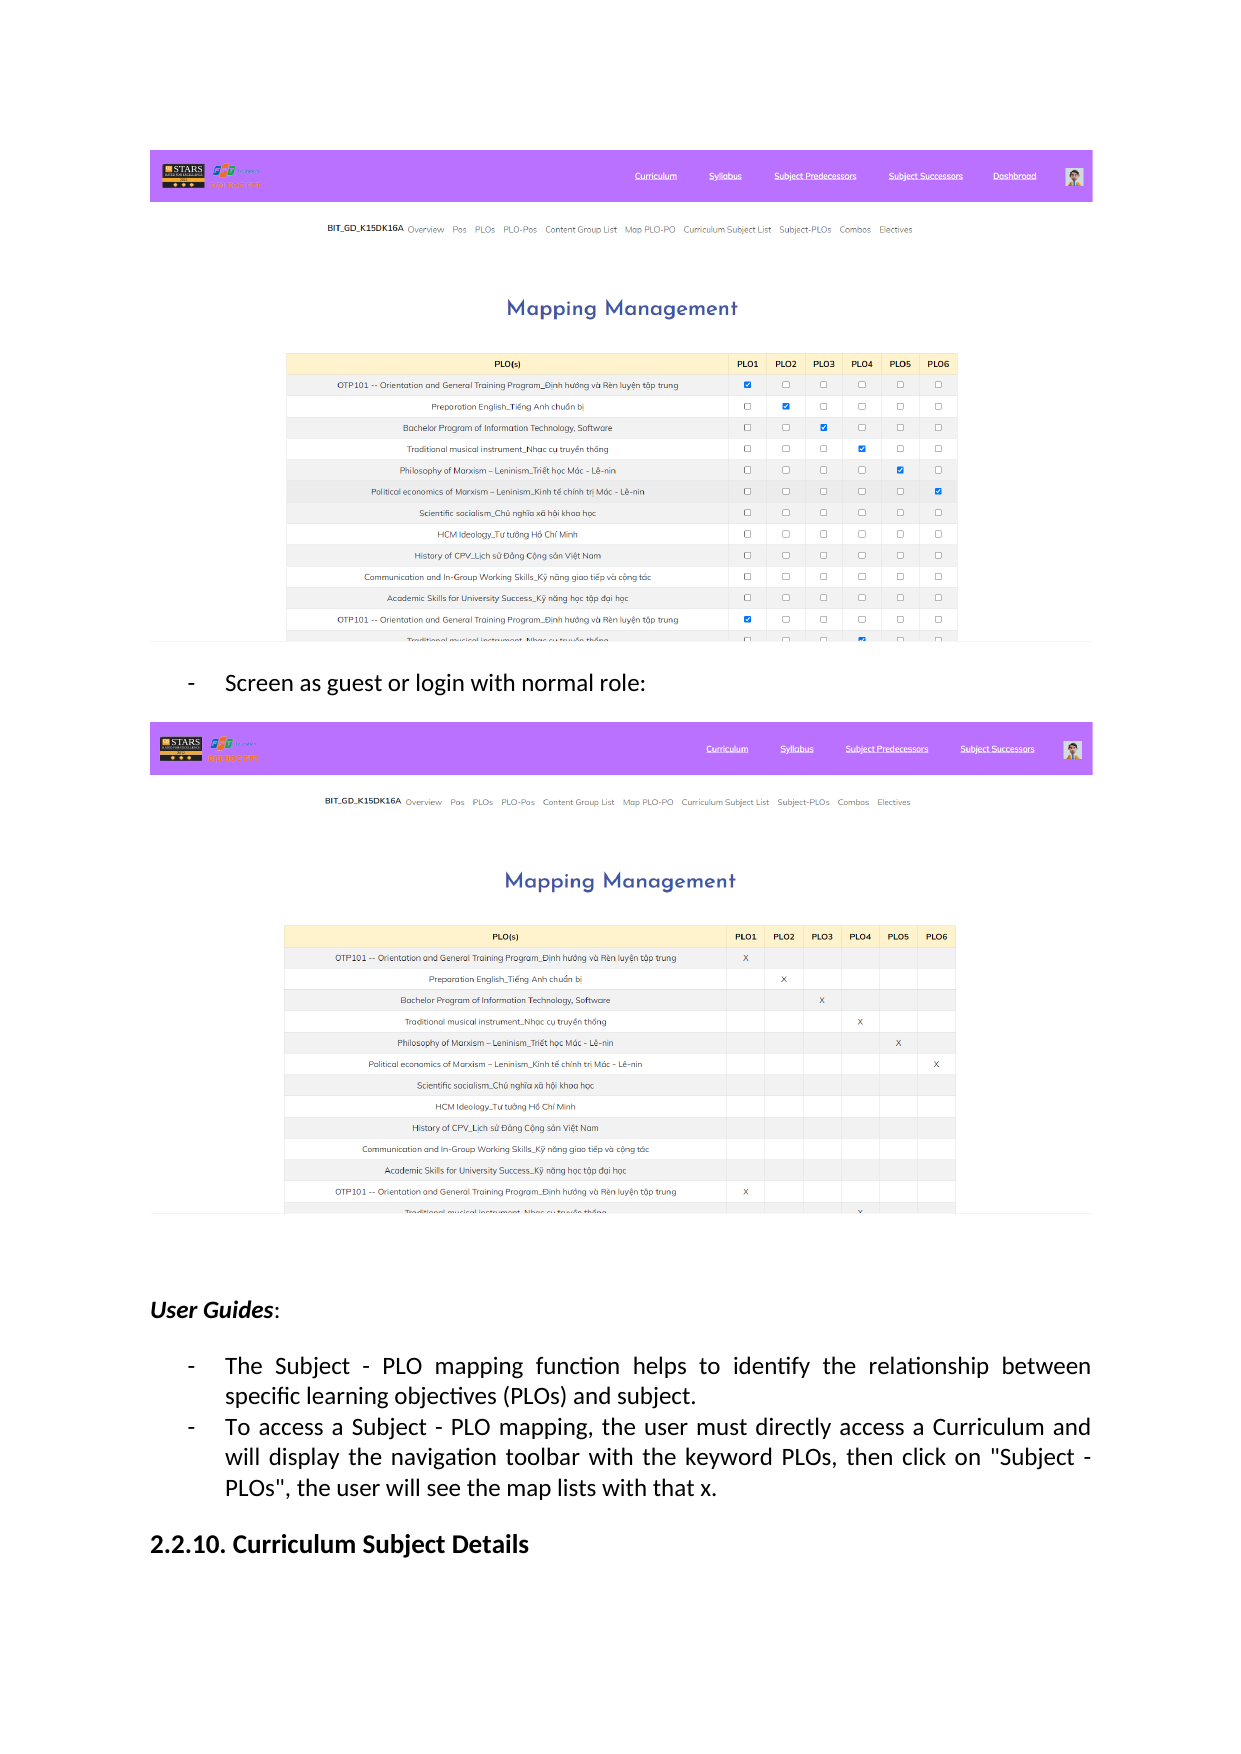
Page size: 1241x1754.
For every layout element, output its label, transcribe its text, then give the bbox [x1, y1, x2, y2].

text User Guides: [150, 1294, 1093, 1325]
text 2.2.10. Curriculum Subject Details [150, 1527, 1093, 1561]
picture [150, 150, 1093, 642]
list To access a Subject - PLO mapping, the user must directly access a Curriculum and will display the navigation toolbar with the keyword PLOs, then click on "Subject - PLOs", the user will see the map lists with that x. [187, 1411, 1093, 1502]
picture [150, 722, 1093, 1214]
list Screen as guest or login with normal role: [187, 667, 1093, 697]
list The Subject - PLO mapping function helps to identify the relationship between specific learning objectives (PLOs) and subject. [187, 1350, 1093, 1411]
